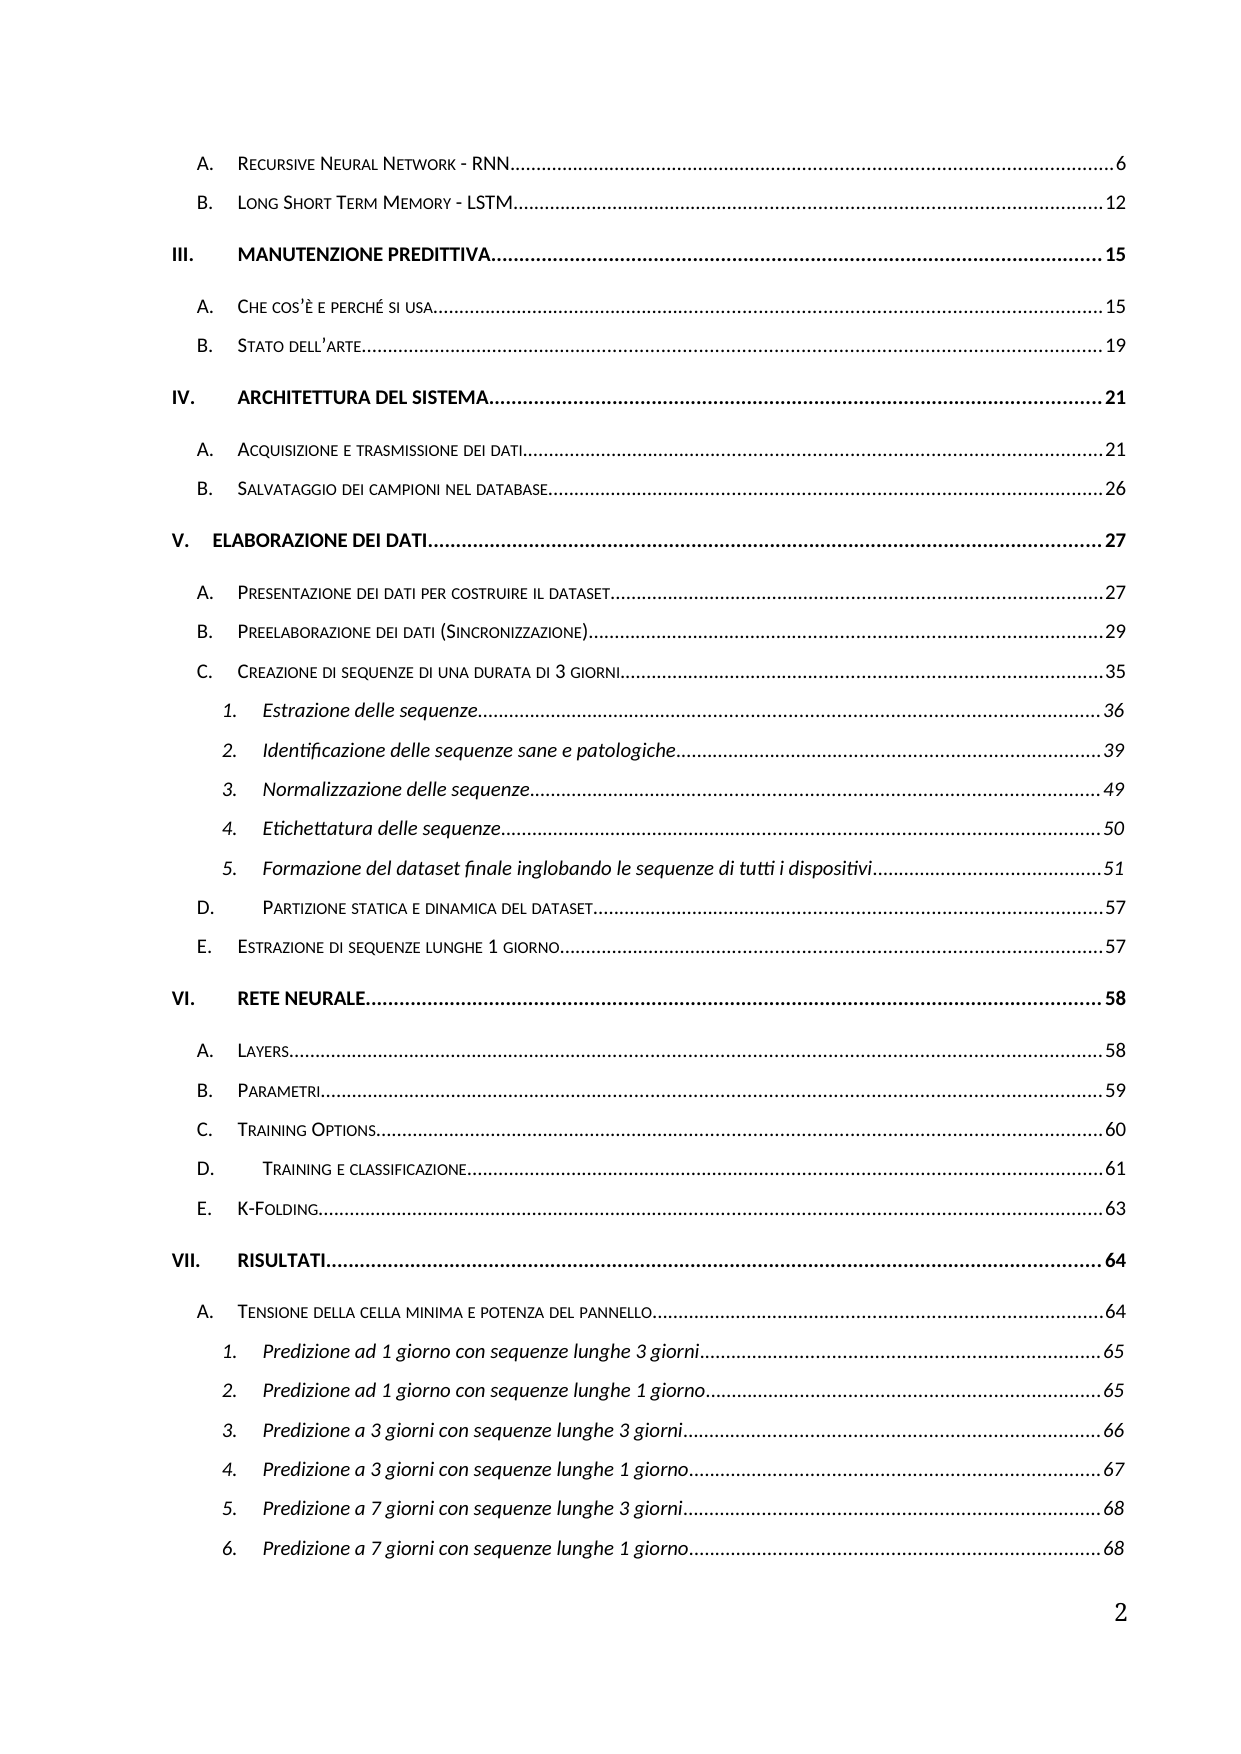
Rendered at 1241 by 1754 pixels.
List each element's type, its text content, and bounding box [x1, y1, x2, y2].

text B. Salvataggio dei campioni nel database 26 [137, 476, 1128, 501]
text 4. Predizione a 3 giorni con sequenze lunghe 1 giorno 67 [162, 1456, 1128, 1482]
text A. Acquisizione e trasmissione dei dati 21 [137, 436, 1128, 462]
text B. Stato dell’arte 19 [137, 332, 1128, 358]
text D. Training e classificazione 61 [137, 1156, 1128, 1181]
text 2. Identificazione delle sequenze sane e patologiche 39 [162, 737, 1128, 762]
text C. Creazione di sequenze di una durata di 3 giorni 35 [137, 658, 1128, 683]
text A. Recursive Neural Network - RNN 6 [137, 150, 1128, 175]
text B. Preelaborazione dei dati (Sincronizzazione) 29 [137, 619, 1128, 644]
text 5. Predizione a 7 giorni con sequenze lunghe 3 giorni 68 [162, 1496, 1128, 1521]
text A. Presentazione dei dati per costruire il dataset 27 [137, 579, 1128, 605]
text E. Estrazione di sequenze lunghe 1 giorno 57 [137, 934, 1128, 959]
text B. Parametri 59 [137, 1077, 1128, 1102]
text A. Tensione della cella minima e potenza del pannello 64 [137, 1299, 1128, 1324]
text VI. Rete Neurale 58 [112, 986, 1128, 1011]
text A. Layers 58 [137, 1037, 1128, 1063]
text IV. Architettura del sistema 21 [112, 384, 1128, 410]
text 4. Etichettatura delle sequenze 50 [162, 816, 1128, 841]
text 3. Predizione a 3 giorni con sequenze lunghe 3 giorni 66 [162, 1417, 1128, 1442]
text E. K-Folding 63 [137, 1195, 1128, 1220]
text 3. Normalizzazione delle sequenze 49 [162, 776, 1128, 802]
text 1. Predizione ad 1 giorno con sequenze lunghe 3 giorni 65 [162, 1338, 1128, 1363]
text 2. Predizione ad 1 giorno con sequenze lunghe 1 giorno 65 [162, 1377, 1128, 1403]
text C. Training Options 60 [137, 1116, 1128, 1142]
text 1. Estrazione delle sequenze 36 [162, 697, 1128, 723]
text V. Elaborazione dei dati 27 [112, 527, 1128, 553]
text A. Che cos’è e perché si usa 15 [137, 293, 1128, 318]
text D. Partizione statica e dinamica del dataset 57 [137, 894, 1128, 920]
text III. Manutenzione predittiva 15 [112, 241, 1128, 267]
text VII. Risultati 64 [112, 1247, 1128, 1272]
text 6. Predizione a 7 giorni con sequenze lunghe 1 giorno 68 [162, 1535, 1128, 1560]
text B. Long Short Term Memory - LSTM 12 [137, 189, 1128, 215]
text 5. Formazione del dataset finale inglobando le sequenze di tutti i dispositivi 51 [162, 855, 1128, 880]
